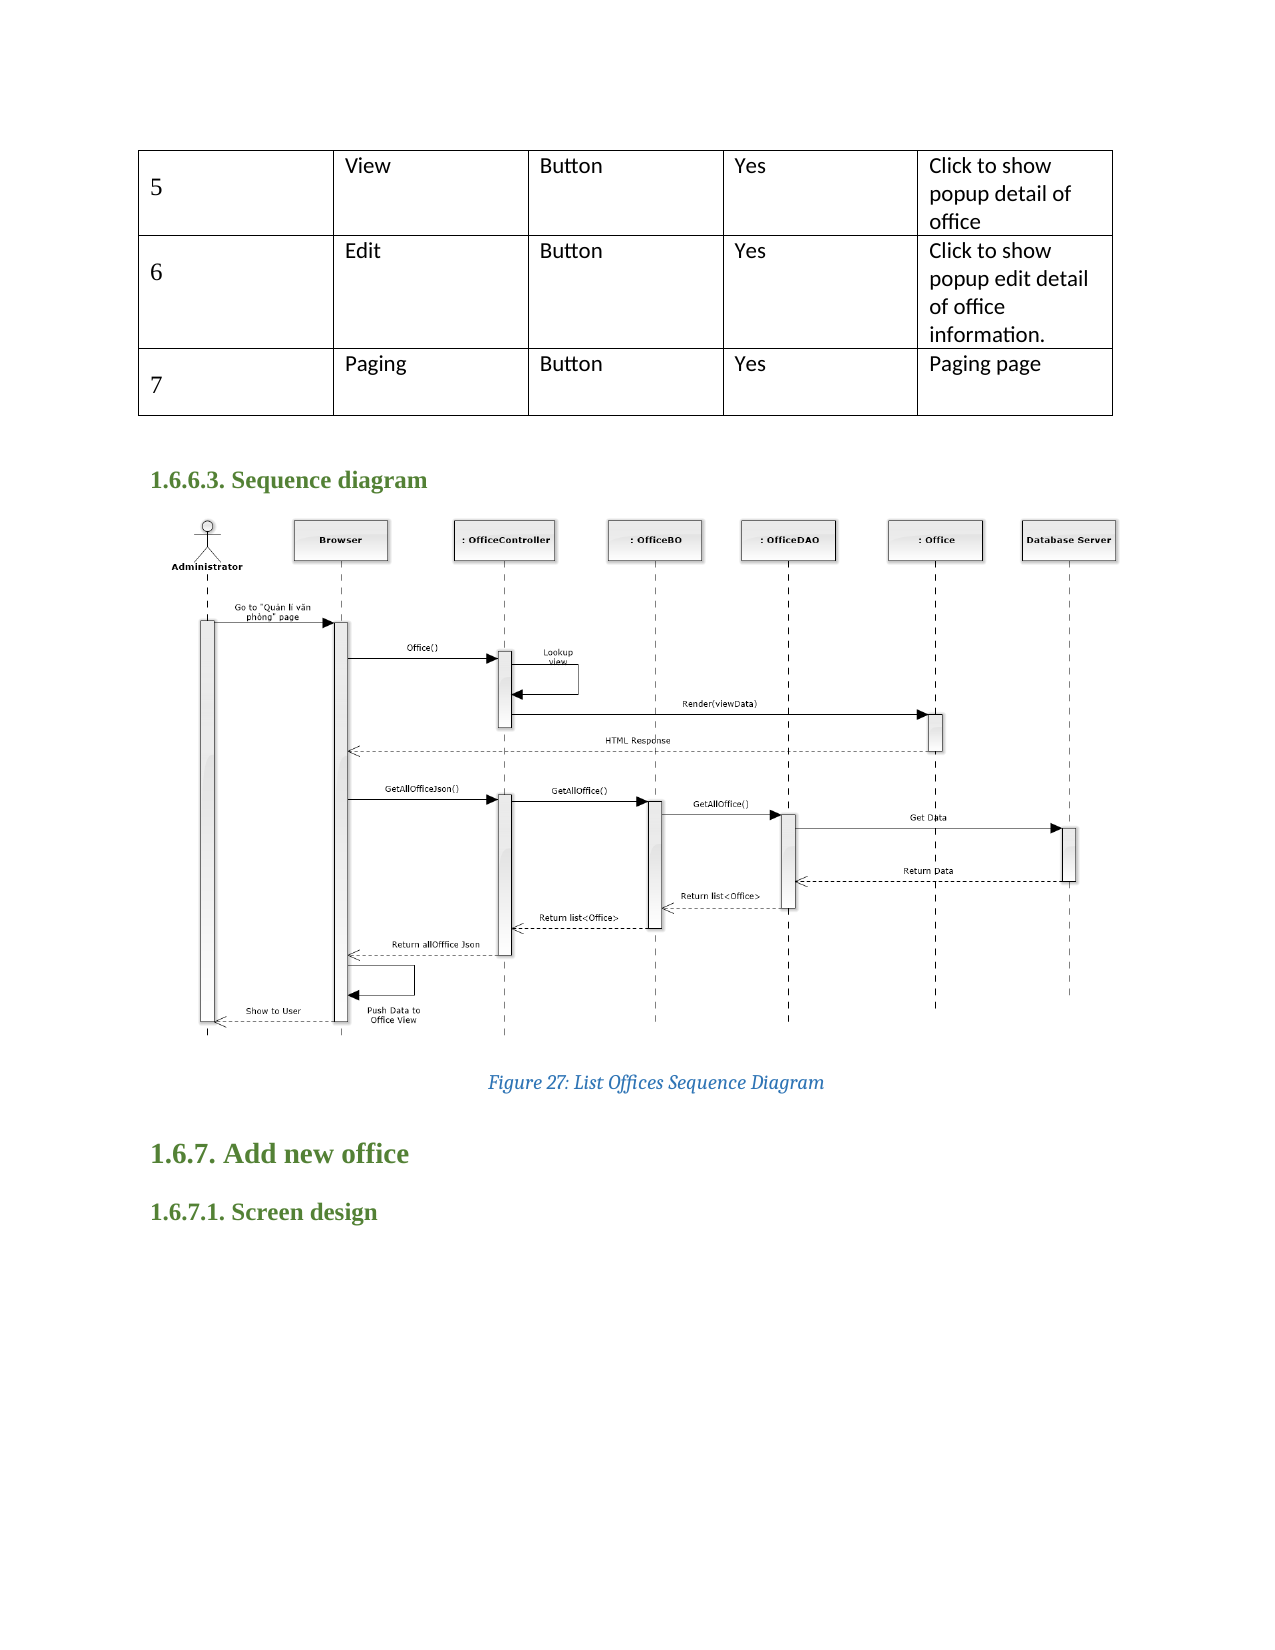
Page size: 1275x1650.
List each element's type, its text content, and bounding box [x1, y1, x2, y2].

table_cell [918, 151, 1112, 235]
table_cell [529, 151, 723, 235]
subtitle Add new office [150, 1136, 1125, 1170]
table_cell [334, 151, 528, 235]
subtitle Screen design [150, 1197, 1125, 1226]
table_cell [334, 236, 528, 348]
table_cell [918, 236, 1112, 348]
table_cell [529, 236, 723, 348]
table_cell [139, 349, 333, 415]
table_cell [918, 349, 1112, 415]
picture [150, 510, 1125, 1052]
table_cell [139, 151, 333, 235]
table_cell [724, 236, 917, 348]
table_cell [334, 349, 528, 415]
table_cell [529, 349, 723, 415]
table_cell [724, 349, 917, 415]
subtitle Sequence diagram [150, 466, 1125, 494]
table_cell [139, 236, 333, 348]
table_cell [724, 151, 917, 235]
